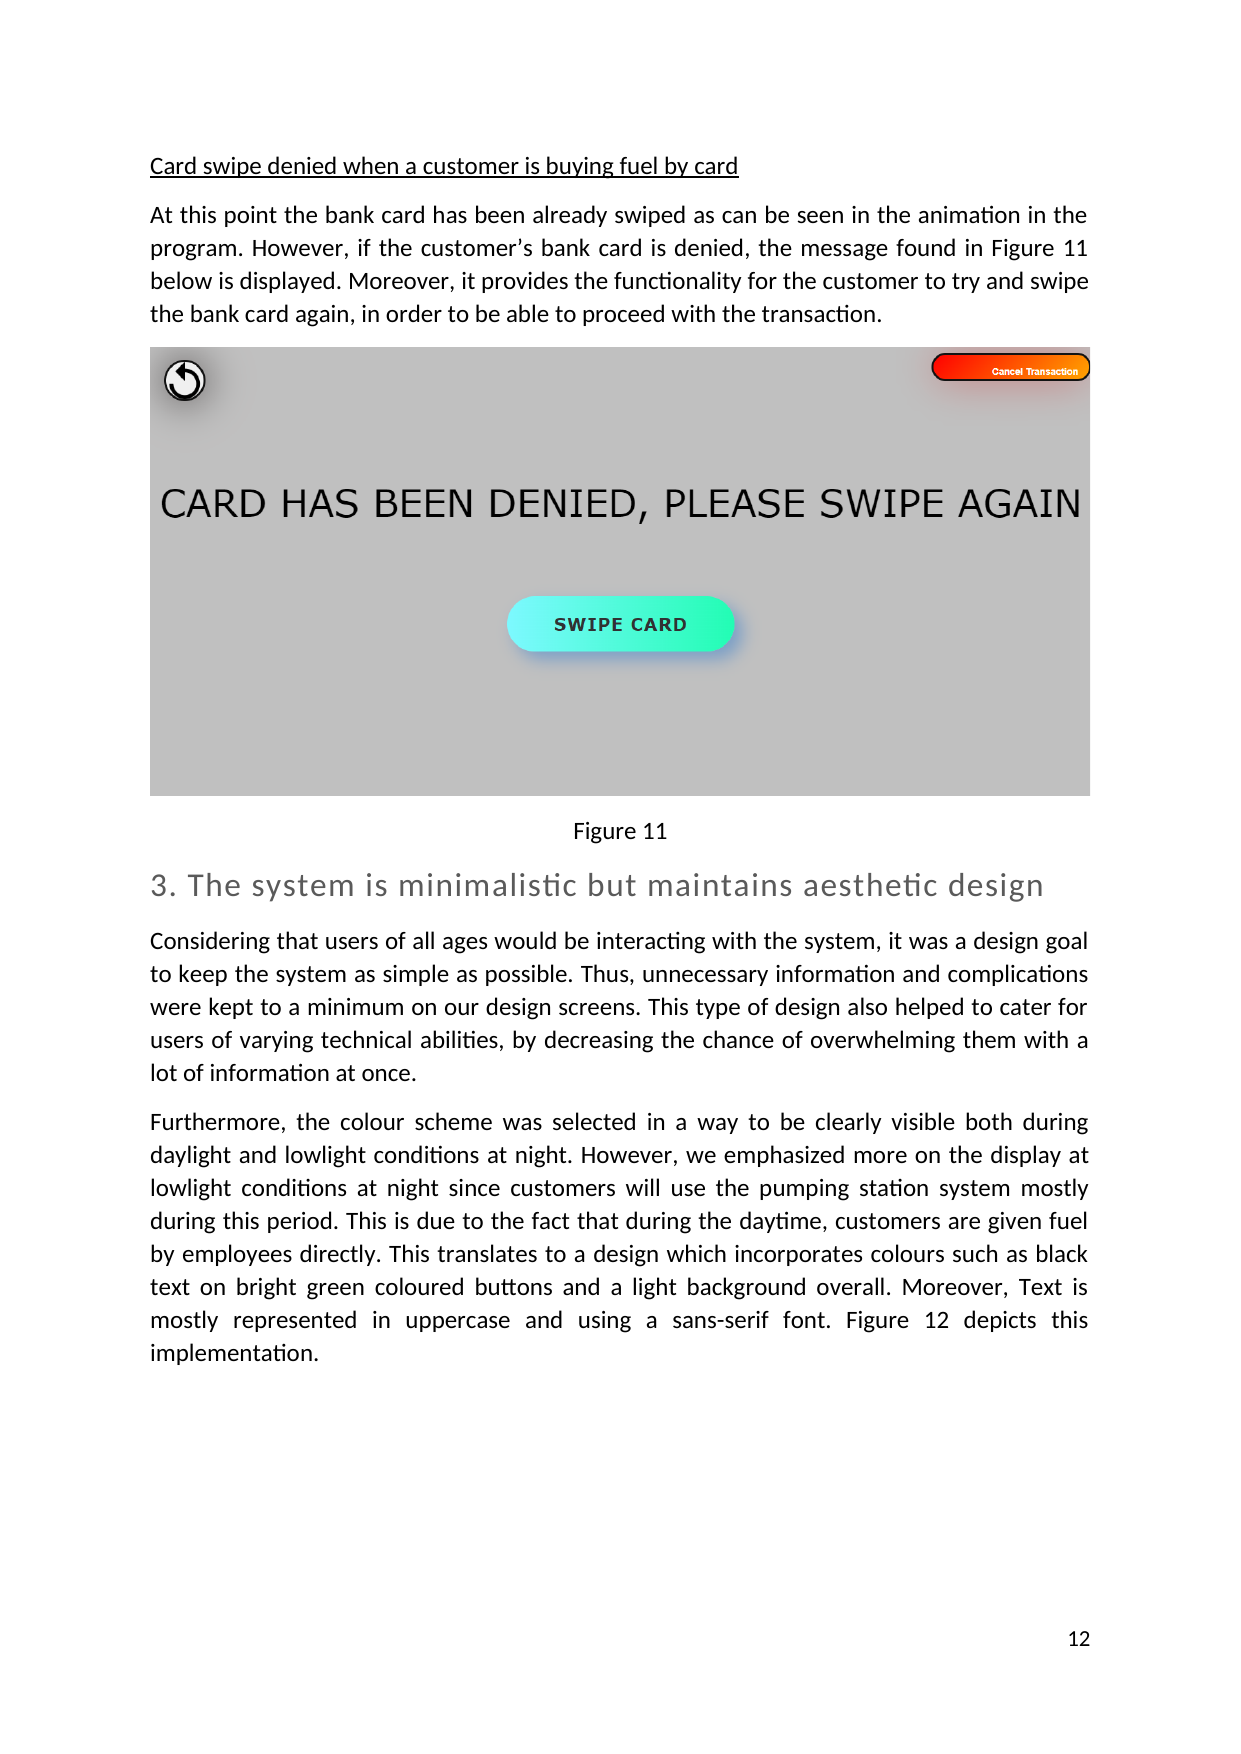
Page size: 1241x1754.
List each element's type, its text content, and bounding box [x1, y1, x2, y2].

text Considering that users of all ages would be interacting with the system, it was a design goal to keep the system as simple as possible. Thus, unnecessary information and complications were kept to a minimum on our design screens. This type of design also helped to cater for users of varying technical abilities, by decreasing the chance of overwhelming them with a lot of information at once. [150, 925, 1090, 1087]
picture [150, 347, 1091, 796]
text Figure 11 [150, 815, 1090, 845]
subtitle 3. The system is minimalistic but maintains aesthetic design [150, 864, 1090, 905]
text Furthermore, the colour scheme was selected in a way to be clearly visible both during daylight and lowlight conditions at night. However, we emphasized more on the display at lowlight conditions at night since customers will use the pumping station system mostly during this period. This is due to the fact that during the daytime, customers are given fuel by employees directly. This translates to a design which incorporates colours such as black text on bright green coloured buttons and a light background overall. Moreover, Text is mostly represented in uppercase and using a sans-serif font. Figure 12 depicts this implementation. [150, 1106, 1090, 1367]
text Card swipe denied when a customer is buying fuel by card [150, 150, 1090, 181]
text At this point the bank card has been already swiped as can be seen in the animation in the program. However, if the customer’s bank card is denied, the message found in Figure 11 below is displayed. Moreover, it provides the functionality for the customer to try and swipe the bank card again, in order to be able to proceed with the transaction. [150, 199, 1090, 329]
